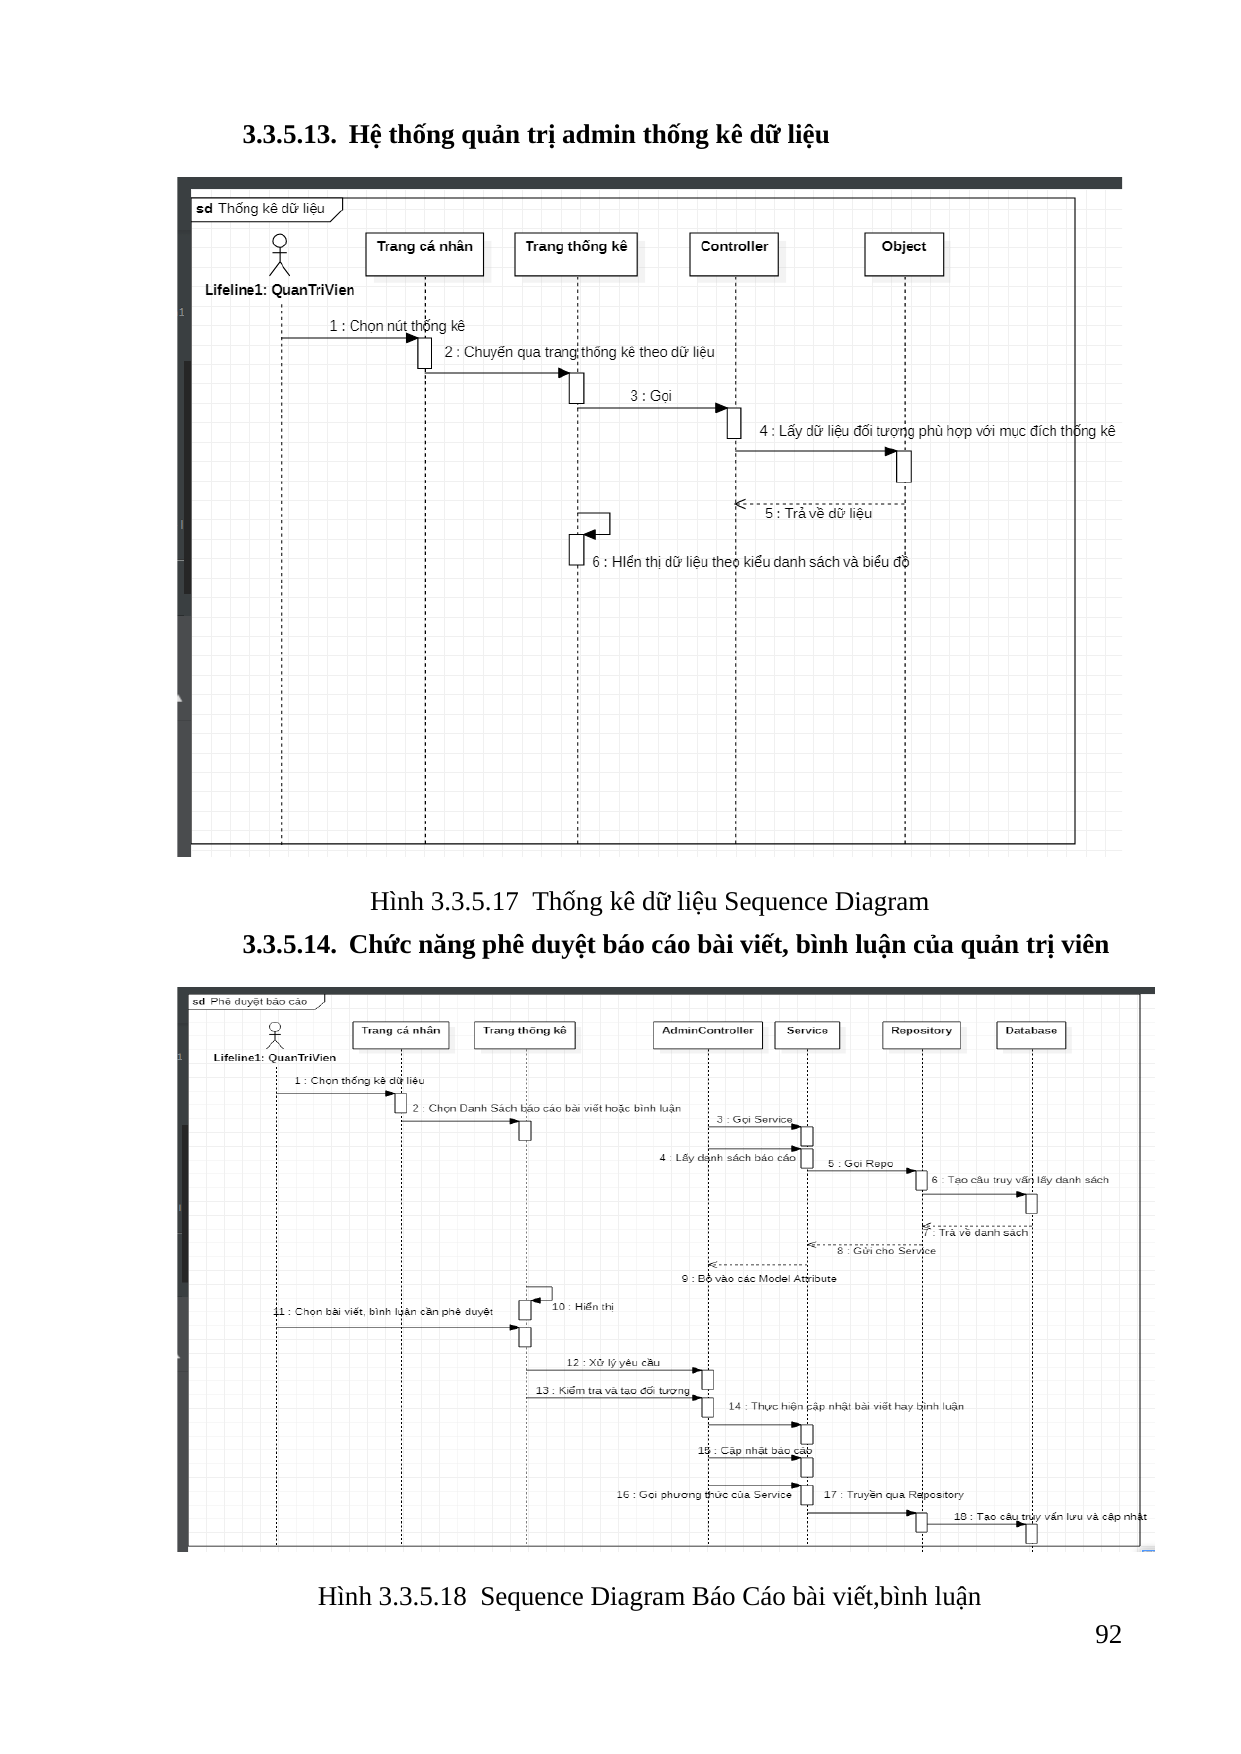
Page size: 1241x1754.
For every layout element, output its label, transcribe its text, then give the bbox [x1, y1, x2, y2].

text Hình 3.3.5.18 Sequence Diagram Báo Cáo bài viết,bình luận [177, 1580, 1122, 1611]
subtitle Hệ thống quản trị admin thống kê dữ liệu [242, 118, 1122, 149]
picture [177, 177, 1123, 857]
text Hình 3.3.5.17 Thống kê dữ liệu Sequence Diagram [177, 885, 1122, 916]
picture [177, 987, 1155, 1552]
subtitle Chức năng phê duyệt báo cáo bài viết, bình luận của quản trị viên [242, 929, 1122, 960]
